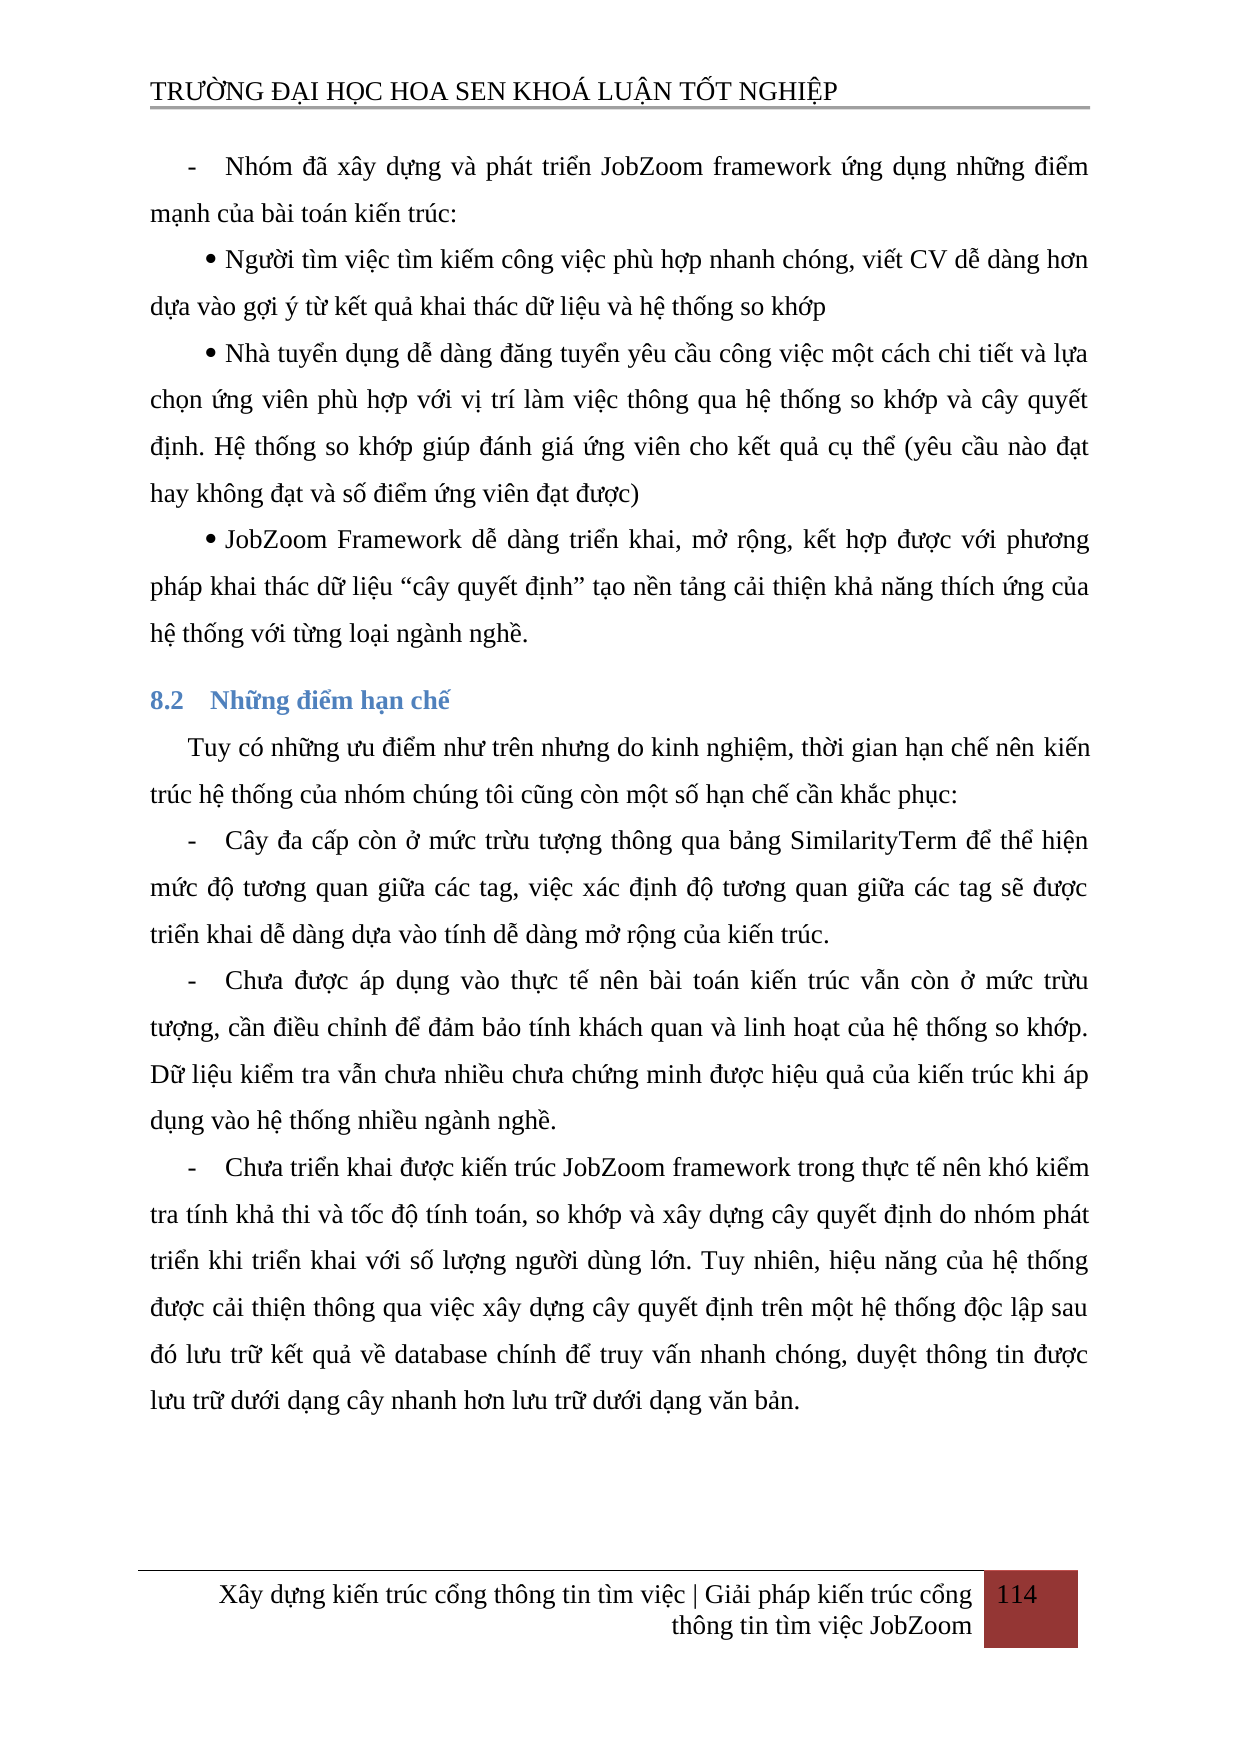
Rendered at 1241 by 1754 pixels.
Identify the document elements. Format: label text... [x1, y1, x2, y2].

subtitle Những điểm hạn chế [150, 684, 1090, 716]
list Nhóm đã xây dựng và phát triển JobZoom framework ứng dụng những điểm mạnh của bài toán kiến trúc: [150, 150, 1090, 228]
list Chưa được áp dụng vào thực tế nên bài toán kiến trúc vẫn còn ở mức trừu tượng, cần điều chỉnh để đảm bảo tính khách quan và linh hoạt của hệ thống so khớp. Dữ liệu kiểm tra vẫn chưa nhiều chưa chứng minh được hiệu quả của kiến trúc khi áp dụng vào hệ thống nhiều ngành nghề. [150, 964, 1090, 1136]
list Cây đa cấp còn ở mức trừu tượng thông qua bảng SimilarityTerm để thể hiện mức độ tương quan giữa các tag, việc xác định độ tương quan giữa các tag sẽ được triển khai dễ dàng dựa vào tính dễ dàng mở rộng của kiến trúc. [150, 824, 1090, 949]
list JobZoom Framework dễ dàng triển khai, mở rộng, kết hợp được với phương pháp khai thác dữ liệu “cây quyết định” tạo nền tảng cải thiện khả năng thích ứng của hệ thống với từng loại ngành nghề. [150, 523, 1090, 648]
list Người tìm việc tìm kiếm công việc phù hợp nhanh chóng, viết CV dễ dàng hơn dựa vào gợi ý từ kết quả khai thác dữ liệu và hệ thống so khớp [150, 243, 1090, 321]
list Nhà tuyển dụng dễ dàng đăng tuyển yêu cầu công việc một cách chi tiết và lựa chọn ứng viên phù hợp với vị trí làm việc thông qua hệ thống so khớp và cây quyết định. Hệ thống so khớp giúp đánh giá ứng viên cho kết quả cụ thể (yêu cầu nào đạt hay không đạt và số điểm ứng viên đạt được) [150, 337, 1090, 508]
text Tuy có những ưu điểm như trên nhưng do kinh nghiệm, thời gian hạn chế nên kiến trúc hệ thống của nhóm chúng tôi cũng còn một số hạn chế cần khắc phục: [150, 731, 1090, 809]
list Chưa triển khai được kiến trúc JobZoom framework trong thực tế nên khó kiểm tra tính khả thi và tốc độ tính toán, so khớp và xây dựng cây quyết định do nhóm phát triển khi triển khai với số lượng người dùng lớn. Tuy nhiên, hiệu năng của hệ thống được cải thiện thông qua việc xây dựng cây quyết định trên một hệ thống độc lập sau đó lưu trữ kết quả về database chính để truy vấn nhanh chóng, duyệt thông tin được lưu trữ dưới dạng cây nhanh hơn lưu trữ dưới dạng văn bản. [150, 1151, 1090, 1416]
